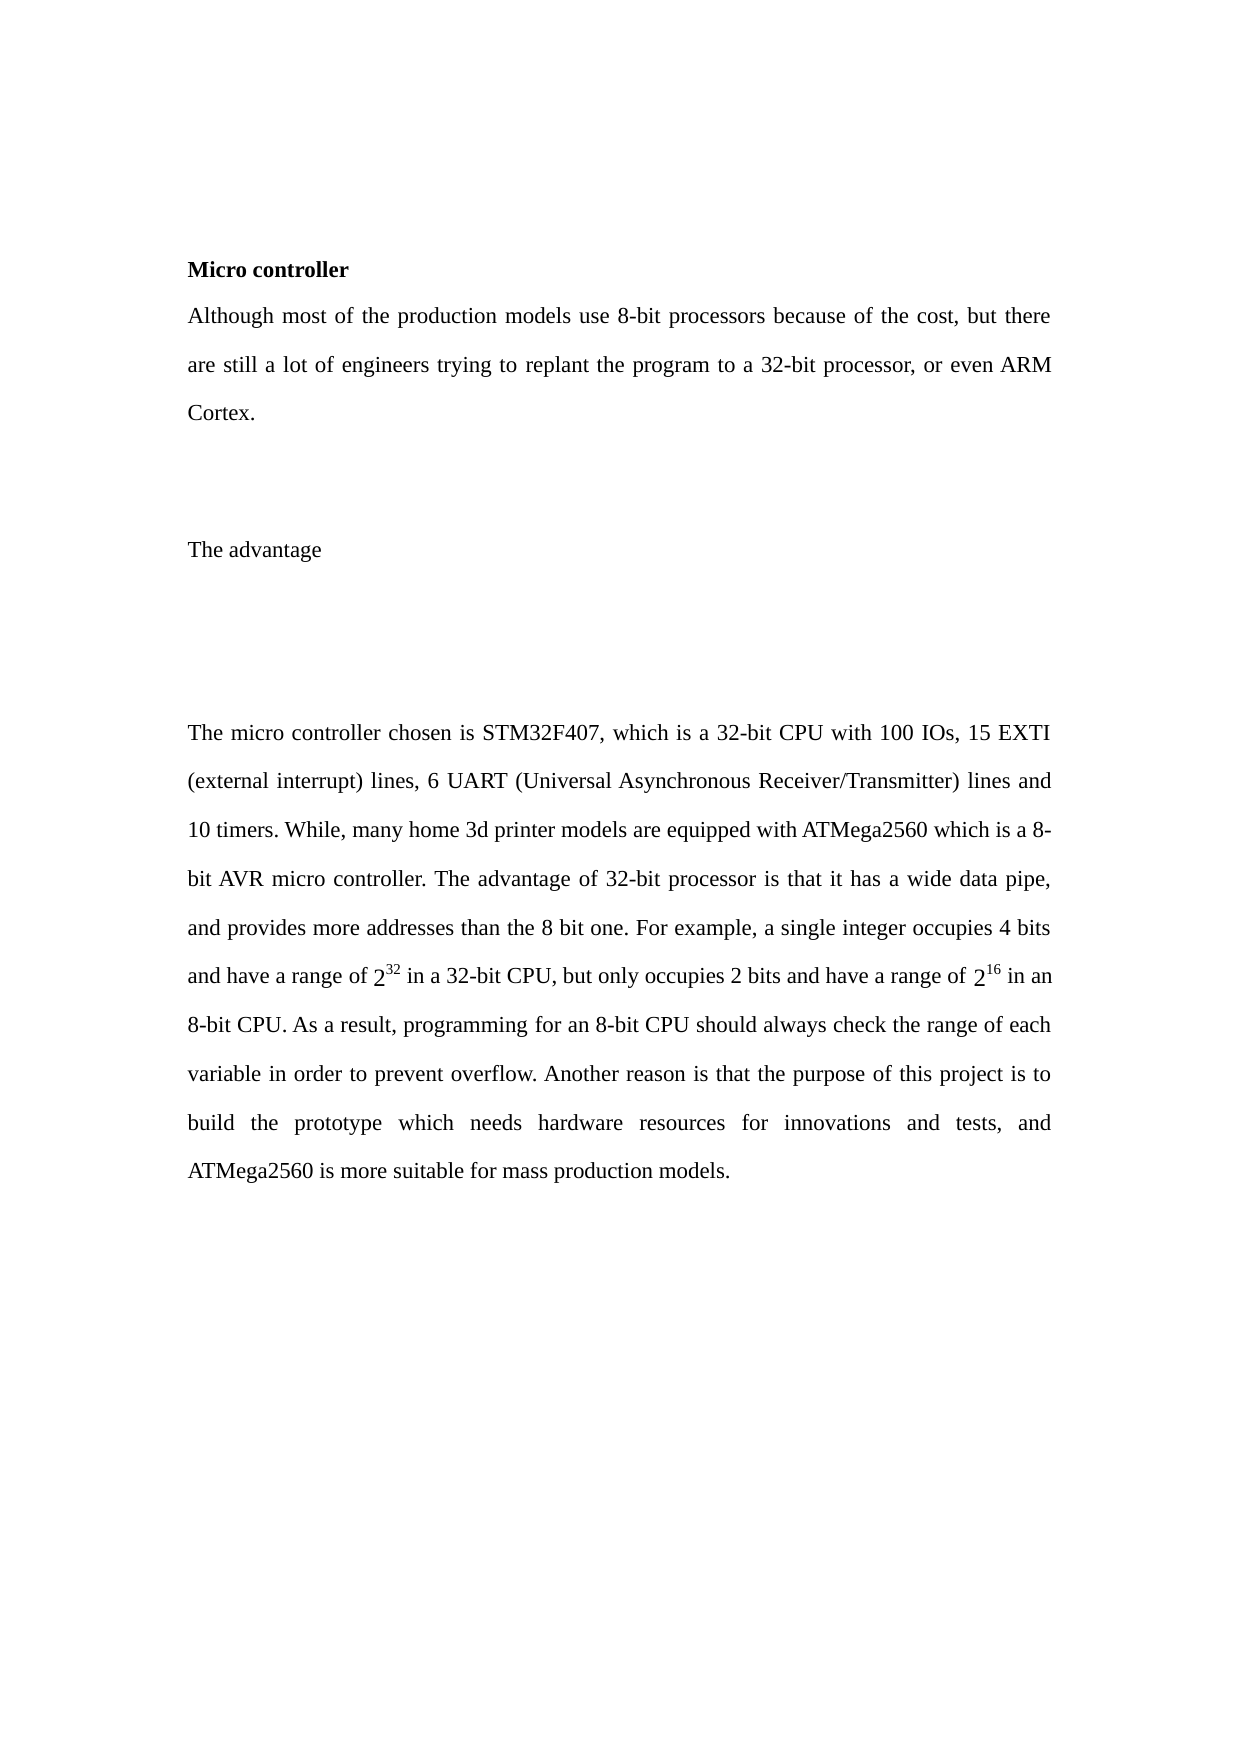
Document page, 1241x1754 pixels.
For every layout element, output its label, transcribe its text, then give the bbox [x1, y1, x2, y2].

text Although most of the production models use 8-bit processors because of the cost, but there are still a lot of engineers trying to replant the program to a 32-bit processor, or even ARM Cortex. [187, 299, 1053, 429]
text The micro controller chosen is STM32F407, which is a 32-bit CPU with 100 IOs, 15 EXTI (external interrupt) lines, 6 UART (Universal Asynchronous Receiver/Transmitter) lines and 10 timers. While, many home 3d printer models are equipped with ATMega2560 which is a 8-bit AVR micro controller. The advantage of 32-bit processor is that it has a wide data pipe, and provides more addresses than the 8 bit one. For example, a single integer occupies 4 bits and have a range of in a 32-bit CPU, but only occupies 2 bits and have a range of in an 8-bit CPU. As a result, programming for an 8-bit CPU should always check the range of each variable in order to prevent overflow. Another reason is that the purpose of this project is to build the prototype which needs hardware resources for innovations and tests, and ATMega2560 is more suitable for mass production models. [187, 716, 1053, 1187]
text The advantage [187, 533, 1053, 566]
text Micro controller [187, 253, 1053, 286]
